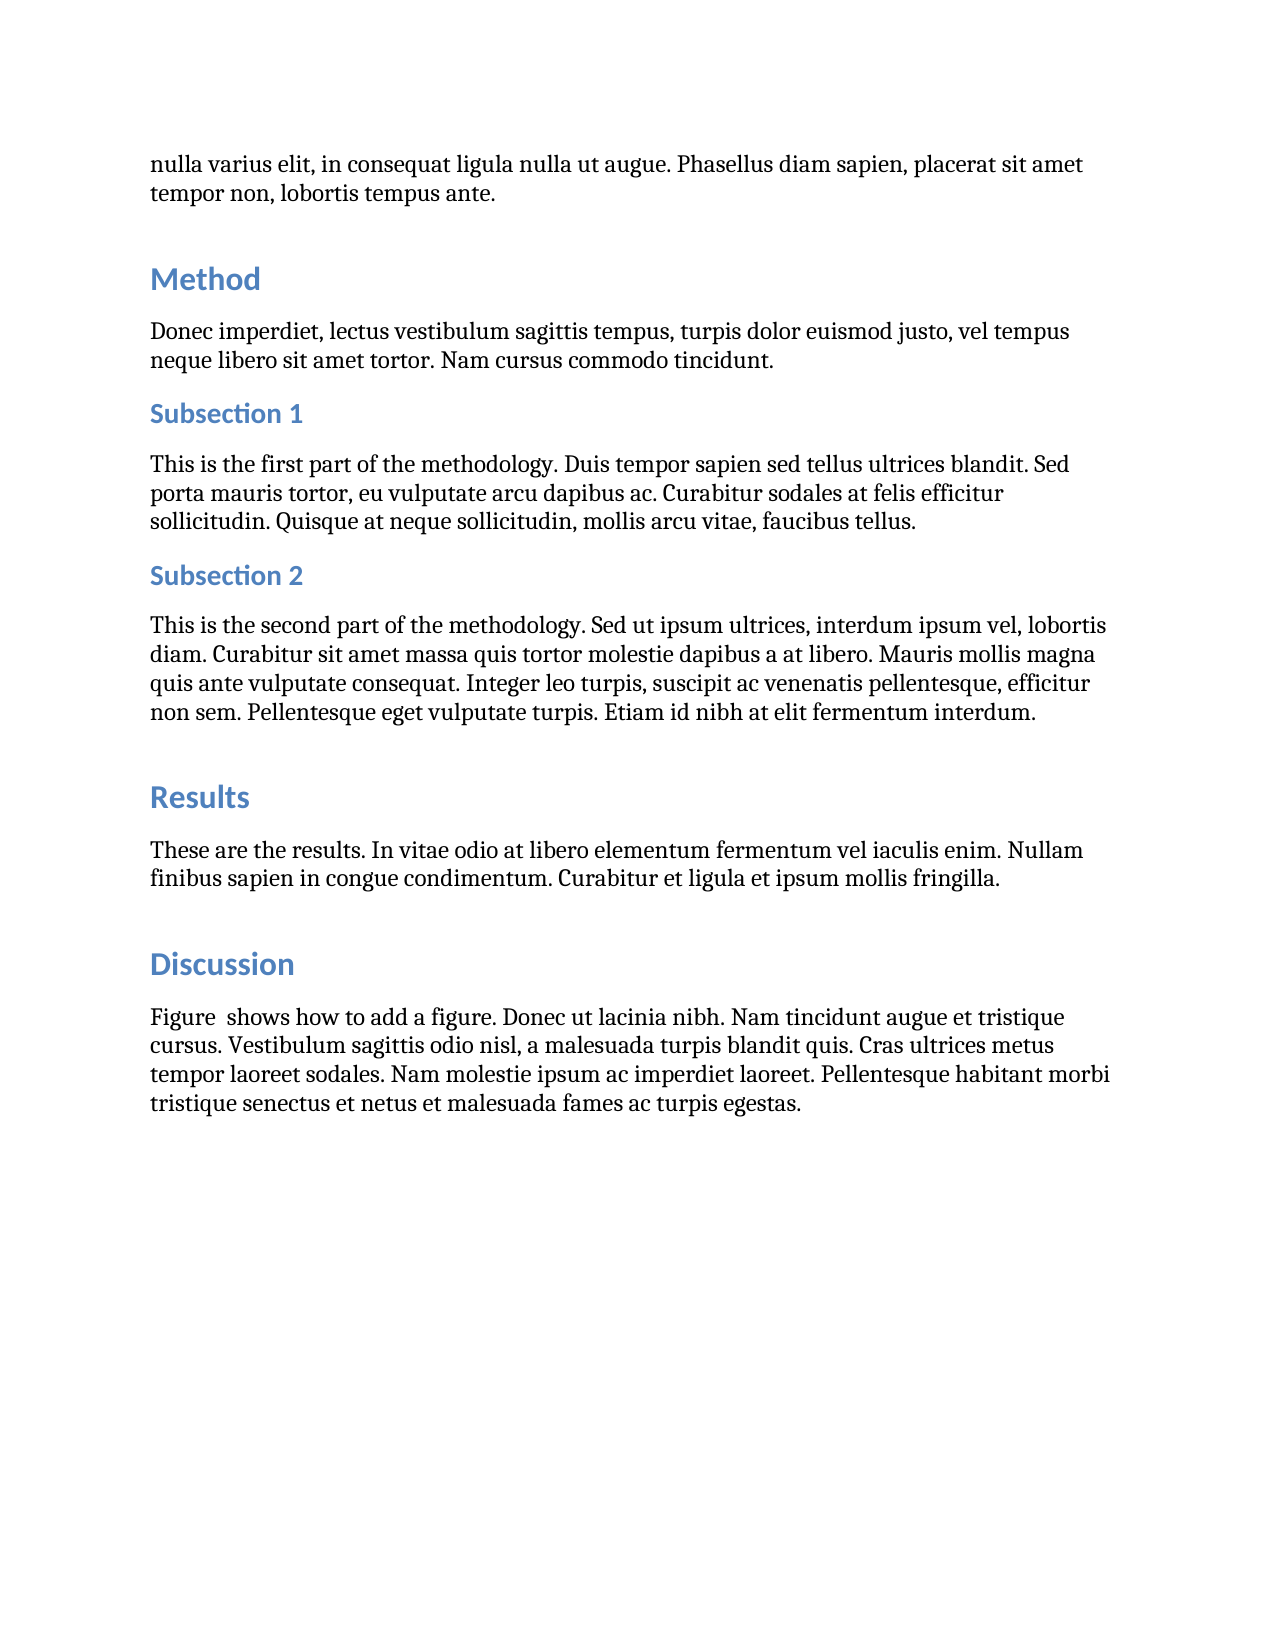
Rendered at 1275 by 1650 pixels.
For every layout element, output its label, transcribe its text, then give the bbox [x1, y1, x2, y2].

text These are the results. In vitae odio at libero elementum fermentum vel iaculis enim. Nullam finibus sapien in congue condimentum. Curabitur et ligula et ipsum mollis fringilla. [150, 836, 1125, 893]
text Donec imperdiet, lectus vestibulum sagittis tempus, turpis dolor euismod justo, vel tempus neque libero sit amet tortor. Nam cursus commodo tincidunt. [150, 317, 1125, 374]
subtitle Results [150, 776, 1125, 817]
subtitle Method [150, 257, 1125, 298]
subtitle Discussion [150, 943, 1125, 984]
text This is the second part of the methodology. Sed ut ipsum ultrices, interdum ipsum vel, lobortis diam. Curabitur sit amet massa quis tortor molestie dapibus a at libero. Mauris mollis magna quis ante vulputate consequat. Integer leo turpis, suscipit ac venenatis pellentesque, efficitur non sem. Pellentesque eget vulputate turpis. Etiam id nibh at elit fermentum interdum. [150, 611, 1125, 726]
subtitle Subsection 2 [150, 557, 1125, 592]
text This is the first part of the methodology. Duis tempor sapien sed tellus ultrices blandit. Sed porta mauris tortor, eu vulputate arcu dapibus ac. Curabitur sodales at felis efficitur sollicitudin. Quisque at neque sollicitudin, mollis arcu vitae, faucibus tellus. [150, 450, 1125, 536]
text Figure shows how to add a figure. Donec ut lacinia nibh. Nam tincidunt augue et tristique cursus. Vestibulum sagittis odio nisl, a malesuada turpis blandit quis. Cras ultrices metus tempor laoreet sodales. Nam molestie ipsum ac imperdiet laoreet. Pellentesque habitant morbi tristique senectus et netus et malesuada fames ac turpis egestas. [150, 1003, 1125, 1118]
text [150, 150, 1125, 207]
subtitle Subsection 1 [150, 395, 1125, 431]
